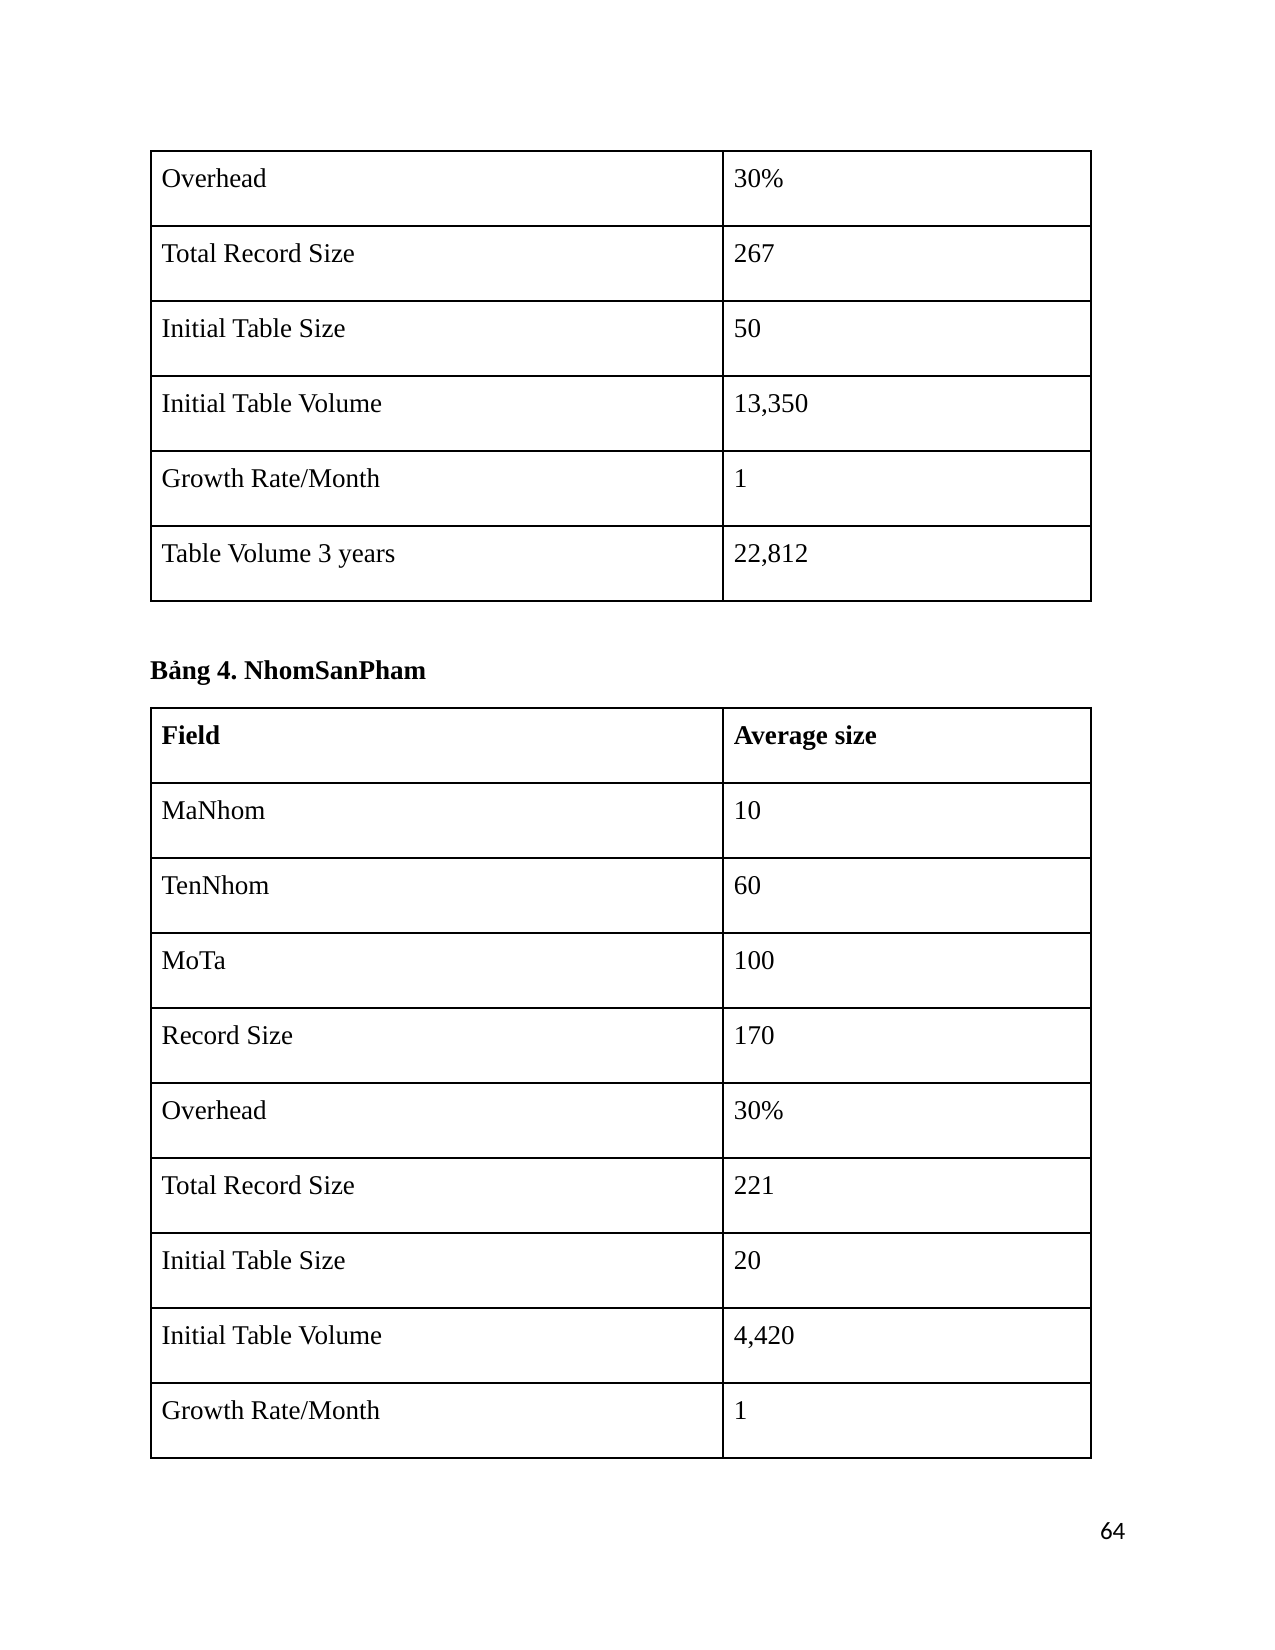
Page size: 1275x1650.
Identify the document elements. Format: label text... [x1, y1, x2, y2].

table_cell MaNhom [152, 784, 722, 857]
table_cell Total Record Size [152, 1159, 722, 1232]
table_cell MoTa [152, 934, 722, 1007]
table_cell Growth Rate/Month [152, 1384, 722, 1457]
table_cell 20 [724, 1234, 1090, 1307]
table_cell 1 [724, 1384, 1090, 1457]
table_cell 30% [724, 152, 1090, 225]
table_cell 13,350 [724, 377, 1090, 450]
table_cell 1 [724, 452, 1090, 525]
table_cell 50 [724, 302, 1090, 375]
table_header Field [152, 709, 722, 782]
table_cell TenNhom [152, 859, 722, 932]
table_cell 22,812 [724, 527, 1090, 600]
table_cell Overhead [152, 1084, 722, 1157]
table_cell Initial Table Volume [152, 377, 722, 450]
table_cell Initial Table Size [152, 1234, 722, 1307]
table_cell Initial Table Size [152, 302, 722, 375]
text Bảng 4. NhomSanPham [150, 654, 1125, 686]
table_cell Table Volume 3 years [152, 527, 722, 600]
table_cell 4,420 [724, 1309, 1090, 1382]
table_cell 30% [724, 1084, 1090, 1157]
table_cell Record Size [152, 1009, 722, 1082]
table_cell Initial Table Volume [152, 1309, 722, 1382]
table_cell 170 [724, 1009, 1090, 1082]
table_cell 221 [724, 1159, 1090, 1232]
table_cell 10 [724, 784, 1090, 857]
table_cell Total Record Size [152, 227, 722, 300]
table_cell 267 [724, 227, 1090, 300]
table_cell 100 [724, 934, 1090, 1007]
table_cell 60 [724, 859, 1090, 932]
table_header Average size [724, 709, 1090, 782]
table_cell Overhead [152, 152, 722, 225]
table_cell Growth Rate/Month [152, 452, 722, 525]
